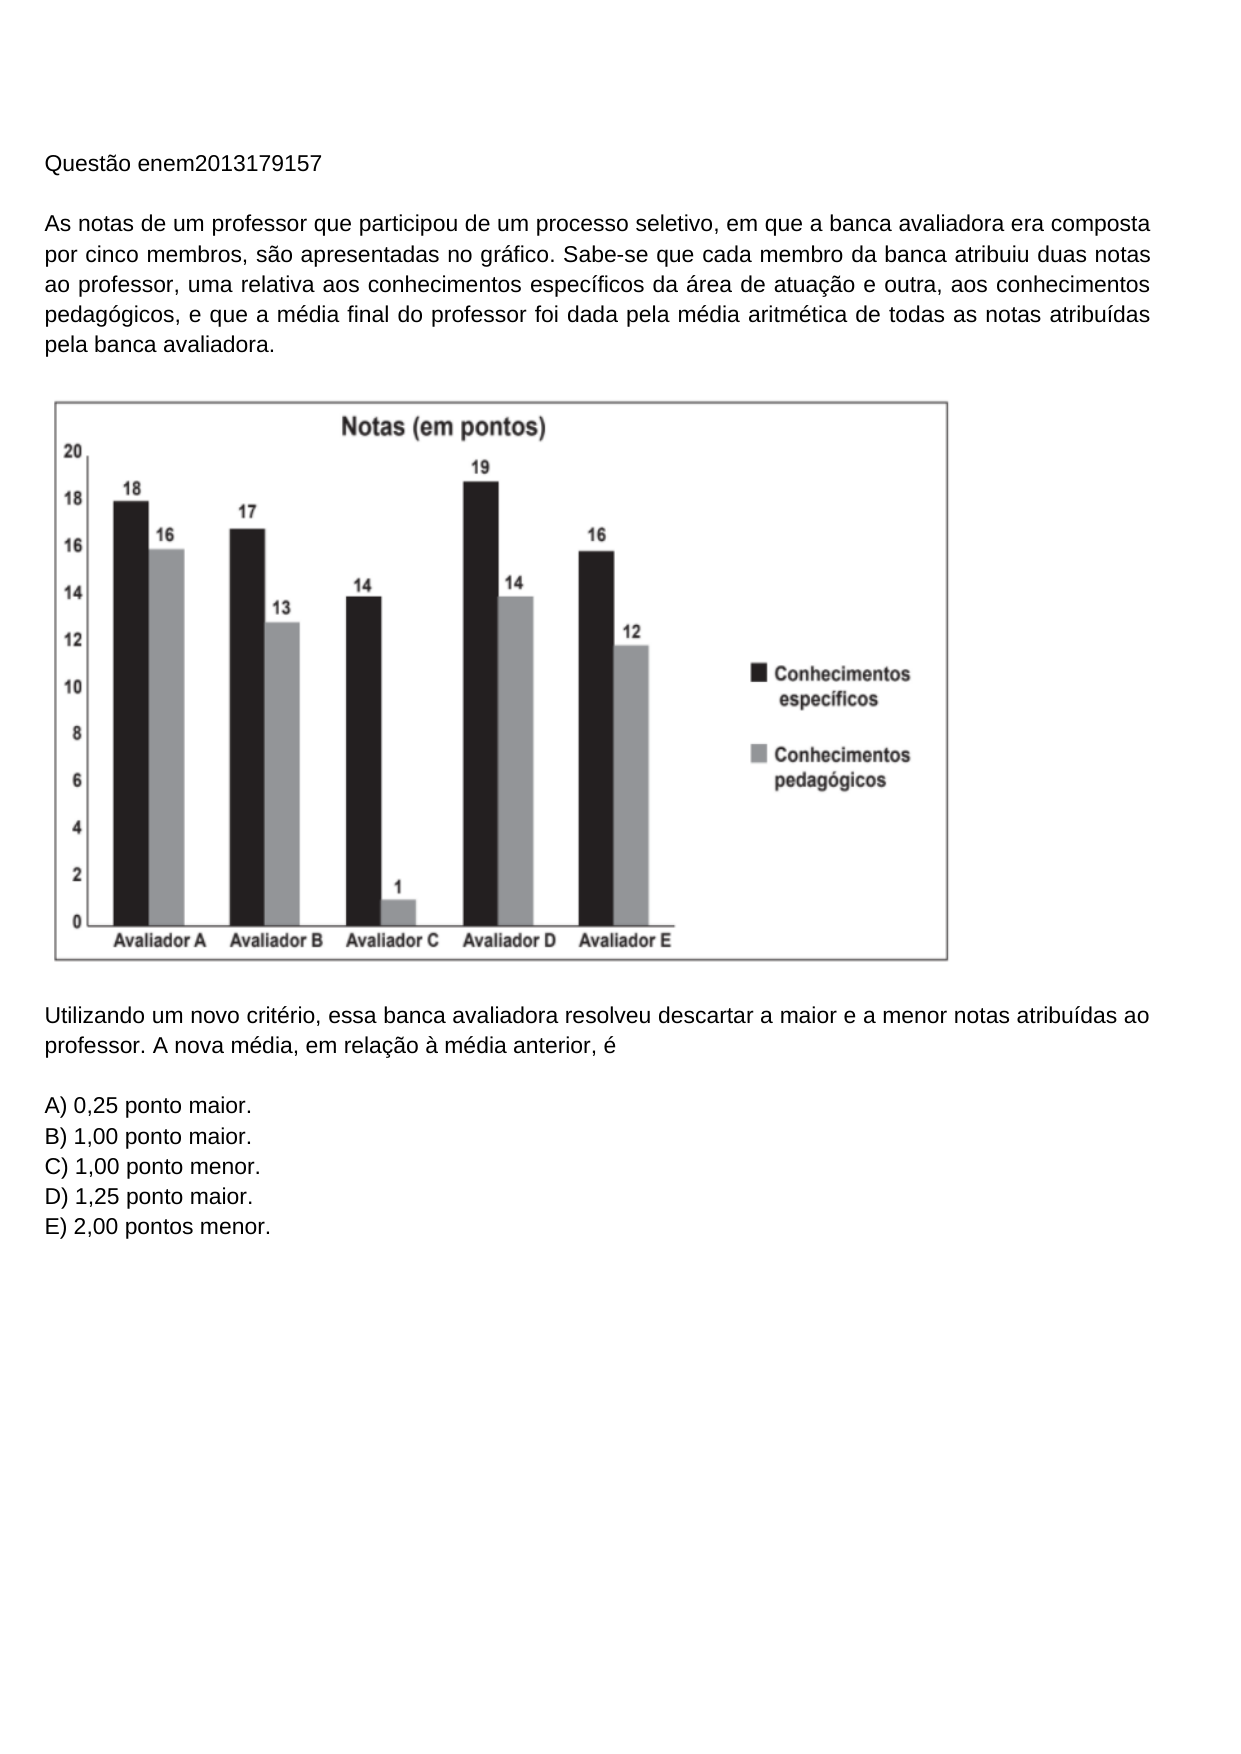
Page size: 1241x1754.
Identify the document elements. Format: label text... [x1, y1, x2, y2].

text E) 2,00 pontos menor. [44, 1213, 1151, 1239]
text B) 1,00 ponto maior. [44, 1123, 1151, 1149]
text C) 1,00 ponto menor. [44, 1153, 1151, 1179]
text D) 1,25 ponto maior. [44, 1183, 1151, 1209]
text A) 0,25 ponto maior. [44, 1092, 1151, 1119]
text Questão enem2013179157 [44, 150, 1151, 176]
text As notas de um professor que participou de um processo seletivo, em que a banca avaliadora era composta por cinco membros, são apresentadas no gráfico. Sabe-se que cada membro da banca atribuiu duas notas ao professor, uma relativa aos conhecimentos específicos da área de atuação e outra, aos conhecimentos pedagógicos, e que a média final do professor foi dada pela média aritmética de todas as notas atribuídas pela banca avaliadora. [44, 210, 1151, 358]
text Utilizando um novo critério, essa banca avaliadora resolveu descartar a maior e a menor notas atribuídas ao professor. A nova média, em relação à média anterior, é [44, 1002, 1151, 1058]
picture [44, 391, 956, 968]
